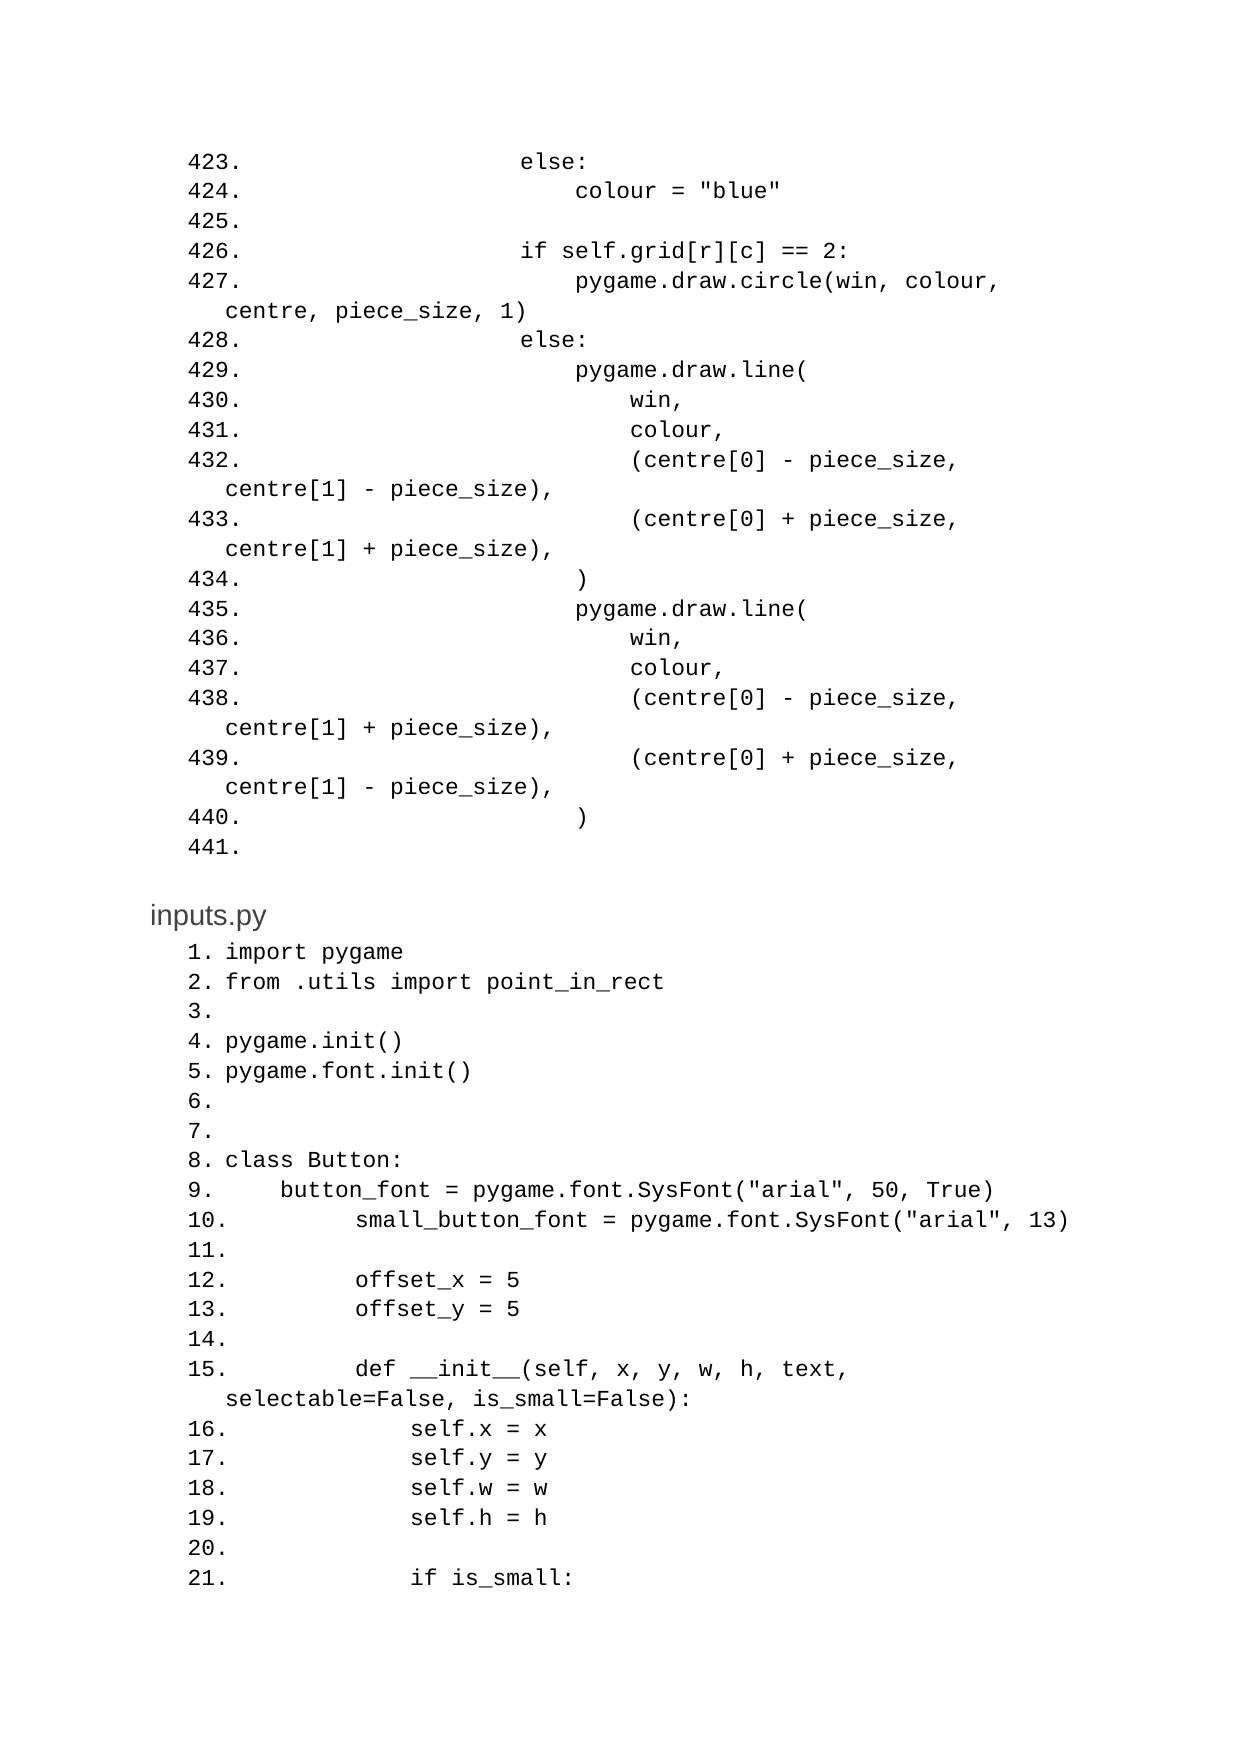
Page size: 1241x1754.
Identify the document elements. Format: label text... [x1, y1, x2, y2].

list small_button_font = pygame.font.SysFont("arial", 13) [187, 1208, 1090, 1234]
list colour, [187, 656, 1090, 682]
list (centre[0] - piece_size, centre[1] - piece_size), [187, 448, 1090, 504]
subtitle inputs.py [150, 898, 1090, 932]
list offset_x = 5 [187, 1268, 1090, 1294]
list else: [187, 329, 1090, 355]
list if is_small: [187, 1566, 1090, 1592]
list (centre[0] - piece_size, centre[1] + piece_size), [187, 686, 1090, 742]
list pygame.draw.line( [187, 597, 1090, 623]
list if self.grid[r][c] == 2: [187, 239, 1090, 265]
list pygame.init() [187, 1029, 1090, 1056]
list else: [187, 150, 1090, 176]
list ) [187, 567, 1090, 593]
list colour = "blue" [187, 180, 1090, 206]
list button_font = pygame.font.SysFont("arial", 50, True) [187, 1178, 1090, 1204]
list class Button: [187, 1149, 1090, 1175]
list win, [187, 627, 1090, 653]
list offset_y = 5 [187, 1298, 1090, 1324]
list win, [187, 388, 1090, 414]
list (centre[0] + piece_size, centre[1] + piece_size), [187, 507, 1090, 563]
list from .utils import point_in_rect [187, 970, 1090, 996]
list self.y = y [187, 1447, 1090, 1473]
list import pygame [187, 940, 1090, 966]
list pygame.draw.line( [187, 358, 1090, 384]
list (centre[0] + piece_size, centre[1] - piece_size), [187, 746, 1090, 802]
list self.x = x [187, 1417, 1090, 1443]
list def __init__(self, x, y, w, h, text, selectable=False, is_small=False): [187, 1357, 1090, 1413]
list colour, [187, 418, 1090, 444]
list pygame.font.init() [187, 1059, 1090, 1085]
list pygame.draw.circle(win, colour, centre, piece_size, 1) [187, 269, 1090, 325]
list self.w = w [187, 1476, 1090, 1502]
list ) [187, 805, 1090, 831]
list self.h = h [187, 1506, 1090, 1532]
